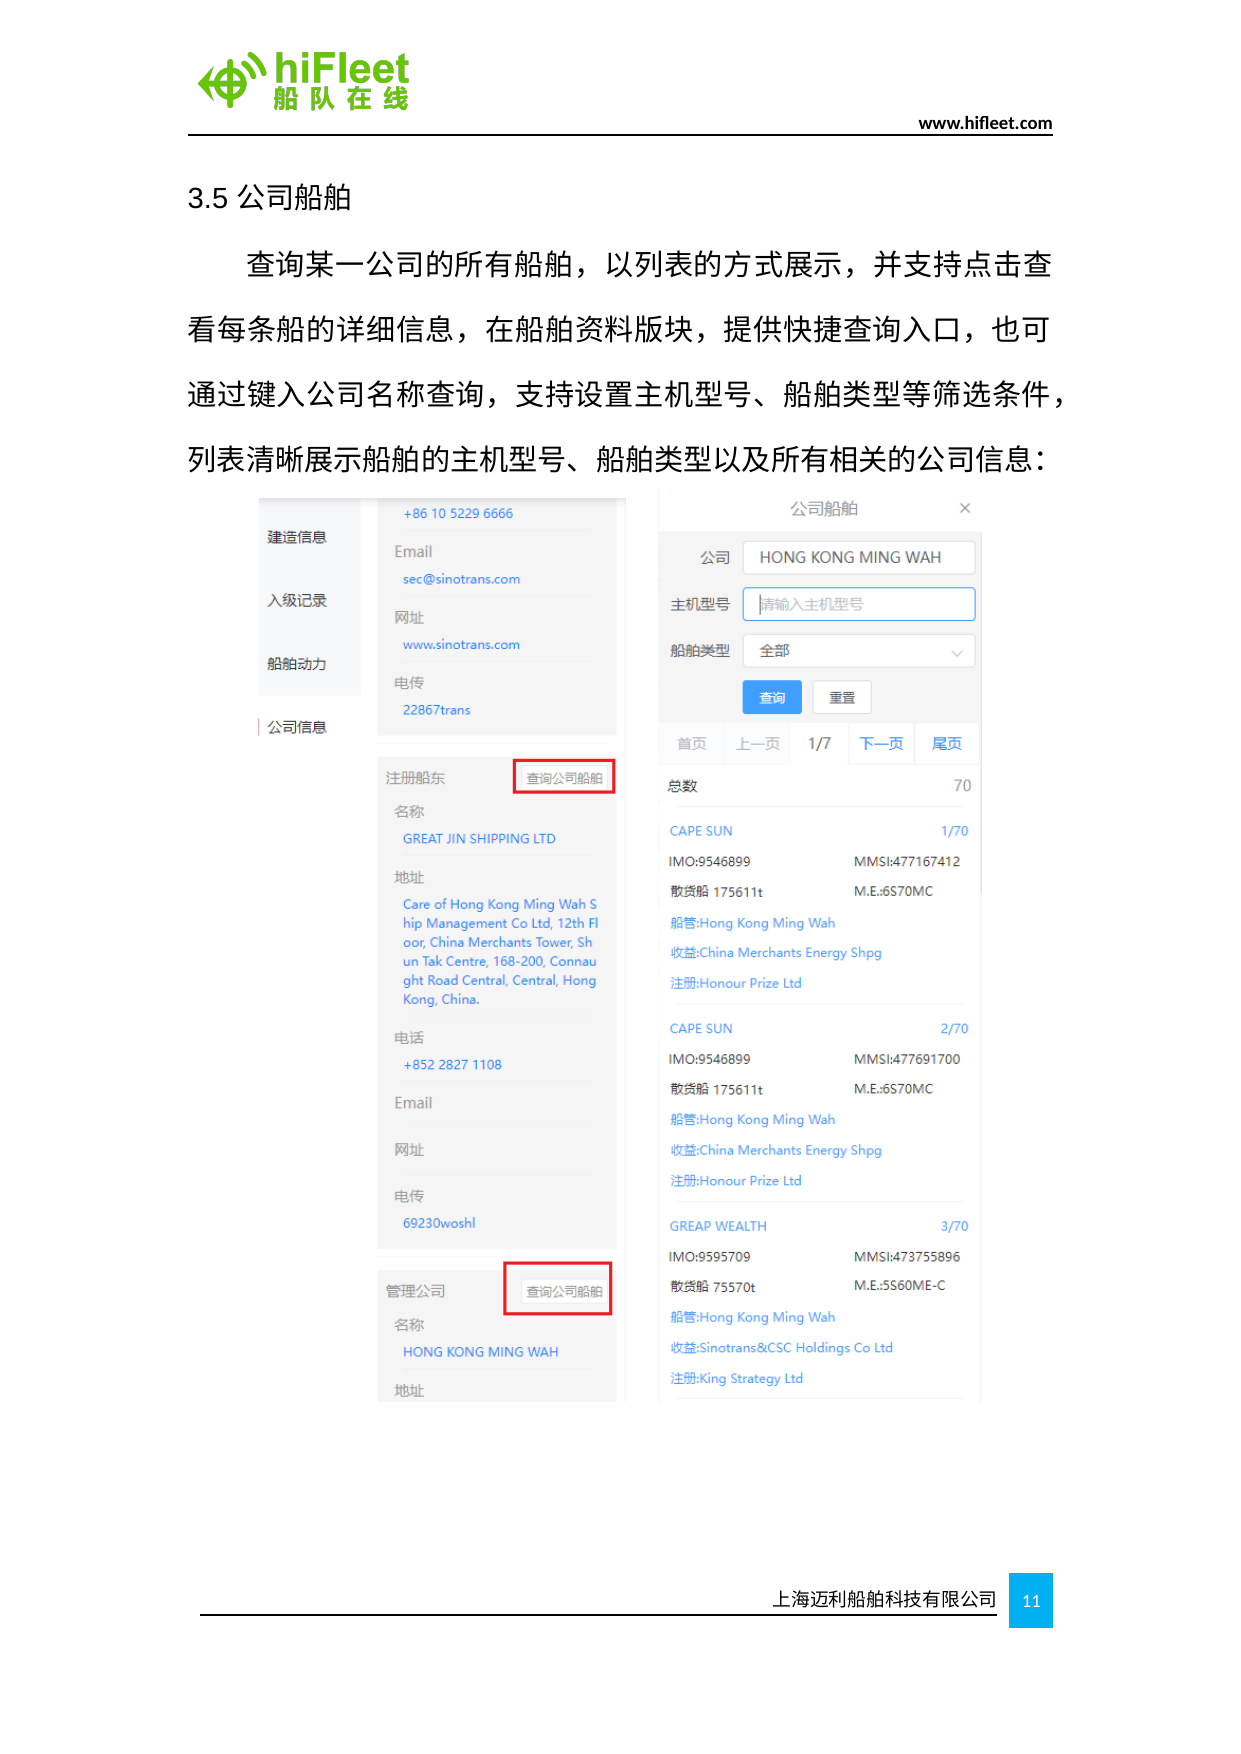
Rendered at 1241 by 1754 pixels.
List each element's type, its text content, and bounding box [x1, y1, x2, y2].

subtitle 3.5 公司船舶 [187, 164, 1053, 229]
text 查询某一公司的所有船舶，以列表的方式展示，并支持点击查看每条船的详细信息，在船舶资料版块，提供快捷查询入口，也可通过键入公司名称查询，支持设置主机型号、船舶类型等筛选条件，列表清晰展示船舶的主机型号、船舶类型以及所有相关的公司信息： [187, 230, 1053, 490]
picture [187, 40, 446, 127]
picture [658, 489, 982, 1402]
picture [258, 498, 626, 1402]
